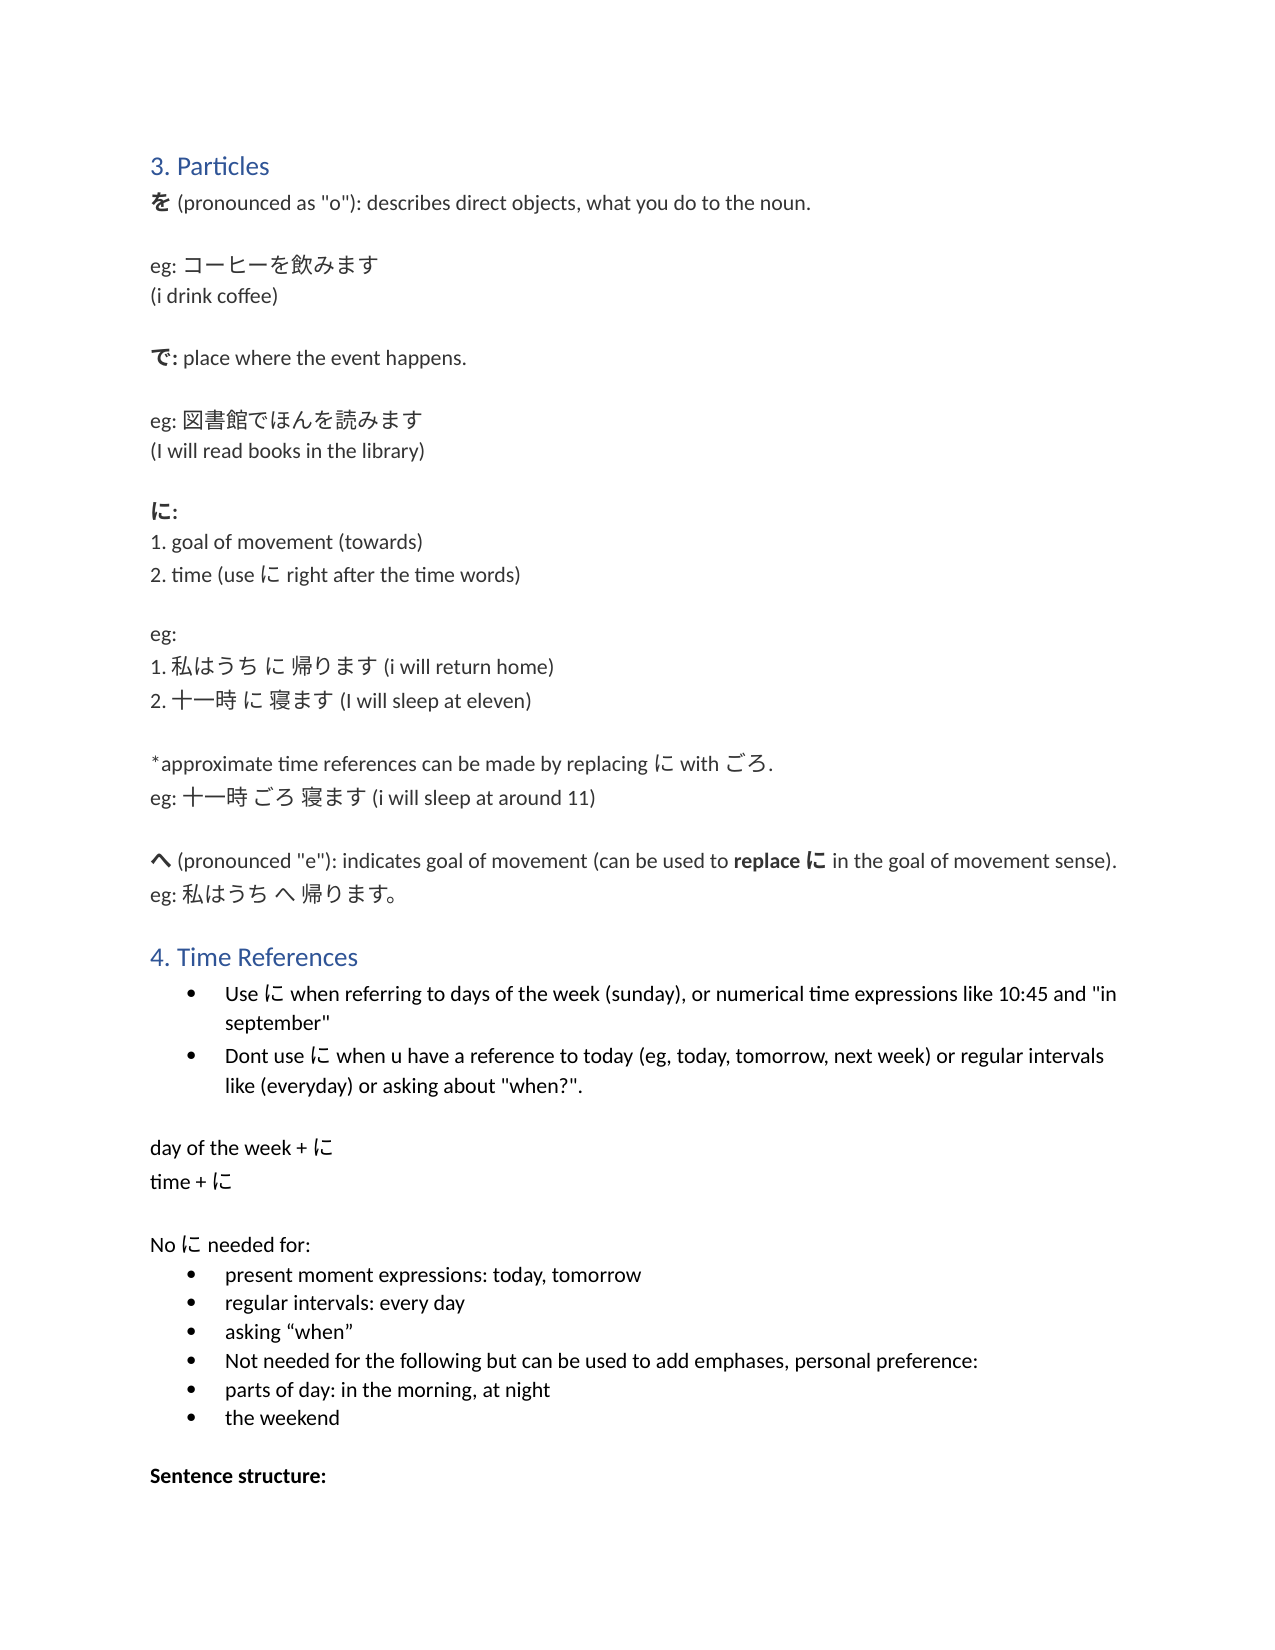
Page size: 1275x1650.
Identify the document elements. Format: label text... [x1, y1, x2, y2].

text を (pronounced as "o"): describes direct objects, what you do to the noun. [150, 185, 1125, 217]
text eg: 十一時 ごろ 寝ます (i will sleep at around 11) [150, 780, 1125, 812]
text へ (pronounced "e"): indicates goal of movement (can be used to replace に in the goal of movement sense). [150, 843, 1125, 875]
subtitle Time References [150, 940, 1125, 973]
text eg: コーヒーを飲みます [150, 248, 1125, 280]
text *approximate time references can be made by replacing に with ごろ. [150, 746, 1125, 778]
list Use に when referring to days of the week (sunday), or numerical time expressions like 10:45 and "in september" [187, 976, 1125, 1036]
text day of the week + に [150, 1129, 1125, 1161]
subtitle Particles [150, 149, 1125, 182]
text で: place where the event happens. [150, 340, 1125, 371]
list the weekend [187, 1404, 1125, 1431]
list Not needed for the following but can be used to add emphases, personal preference: [187, 1347, 1125, 1374]
text (I will read books in the library) [150, 437, 1125, 463]
list parts of day: in the morning, at night [187, 1376, 1125, 1402]
text eg: [150, 620, 1125, 647]
text eg: 図書館でほんを読みます [150, 403, 1125, 434]
list asking “when” [187, 1318, 1125, 1345]
text に: [150, 494, 1125, 526]
text (i drink coffee) [150, 282, 1125, 309]
text No に needed for: [150, 1227, 1125, 1258]
text 2. 十一時 に 寝ます (I will sleep at eleven) [150, 683, 1125, 715]
text 2. time (use に right after the time words) [150, 557, 1125, 589]
text eg: 私はうち へ 帰ります。 [150, 877, 1125, 909]
text 1. goal of movement (towards) [150, 528, 1125, 555]
text Sentence structure: [150, 1462, 1125, 1489]
text time + に [150, 1164, 1125, 1195]
list regular intervals: every day [187, 1289, 1125, 1316]
list Dont use に when u have a reference to today (eg, today, tomorrow, next week) or regular intervals like (everyday) or asking about "when?". [187, 1038, 1125, 1099]
list present moment expressions: today, tomorrow [187, 1261, 1125, 1287]
text 1. 私はうち に 帰ります (i will return home) [150, 649, 1125, 681]
